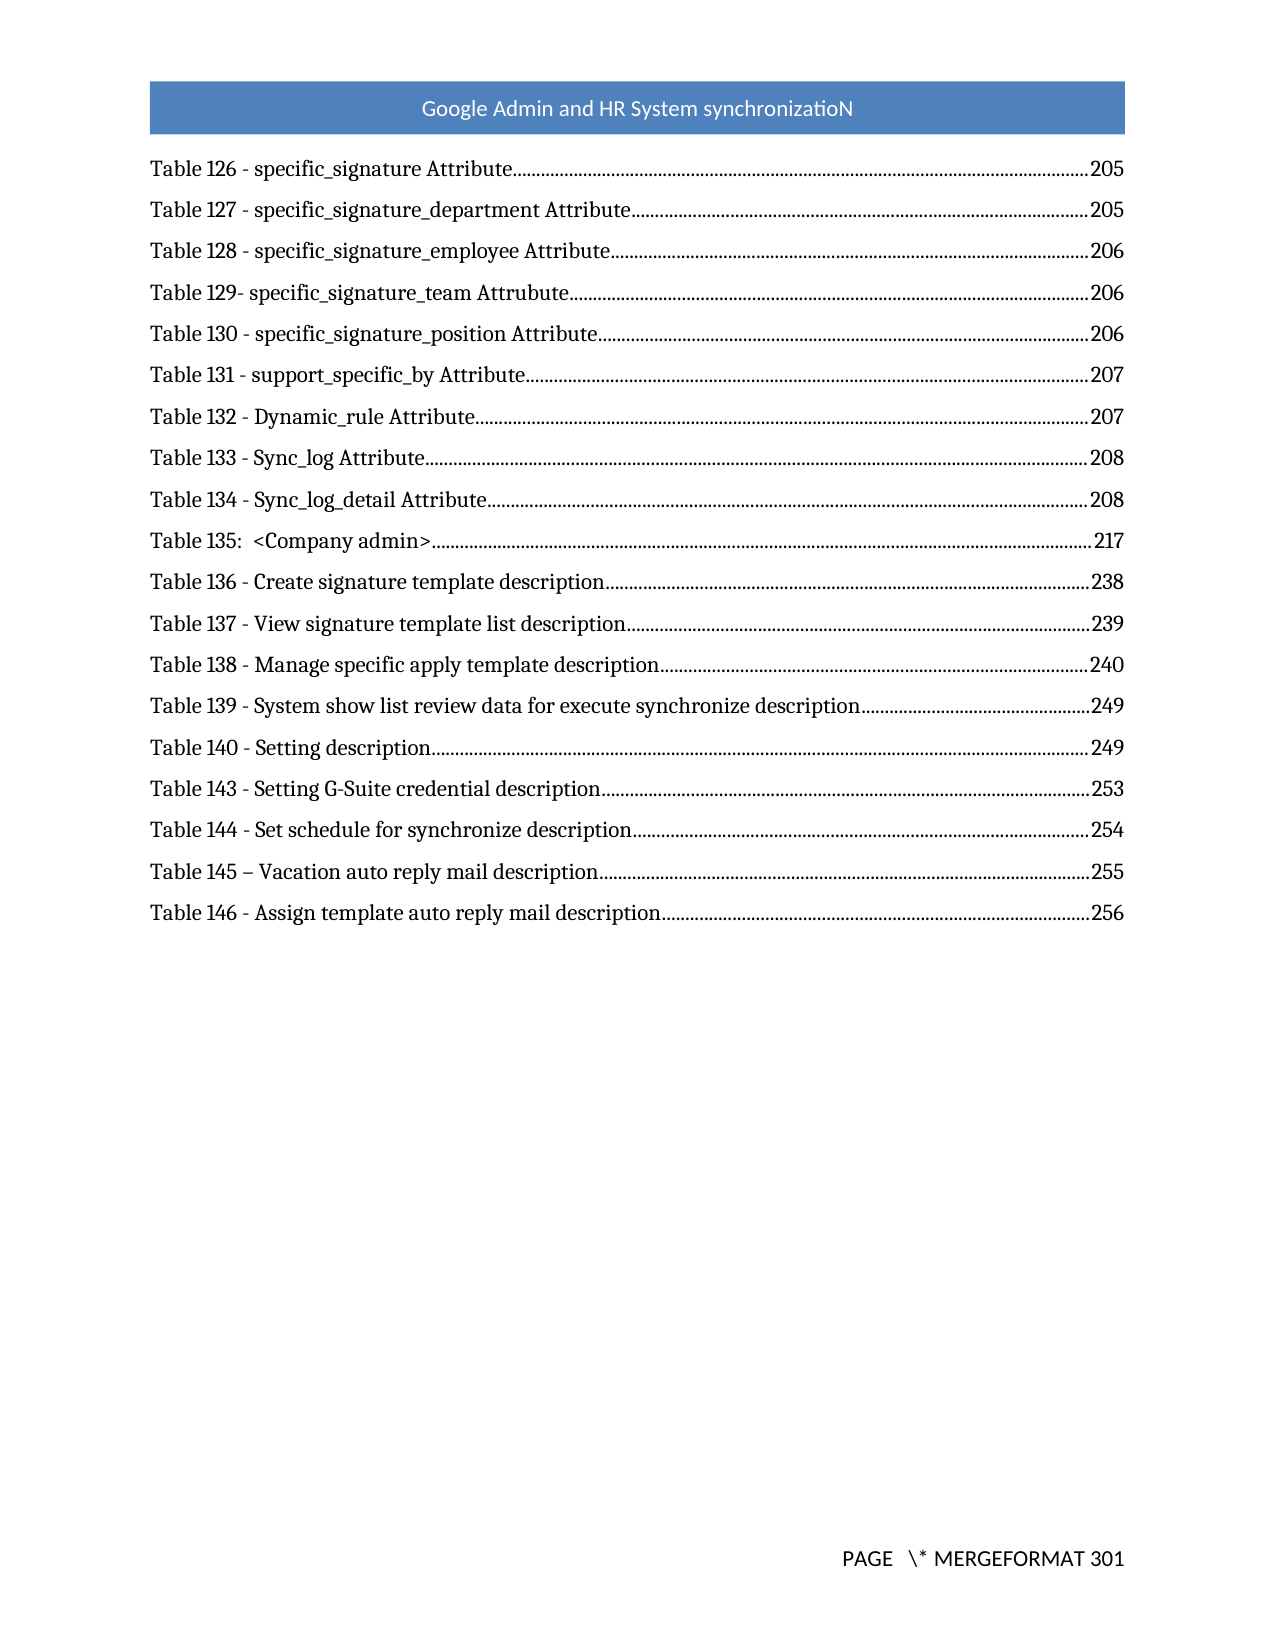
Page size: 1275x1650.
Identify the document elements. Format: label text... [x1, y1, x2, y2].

text Table 133 - Sync_log Attribute 208 [150, 439, 1125, 477]
text Table 137 - View signature template list description 239 [150, 605, 1125, 642]
text Table 126 - specific_signature Attribute 205 [150, 150, 1125, 187]
text Table 135: <Company admin> 217 [150, 522, 1125, 560]
text Table 145 – Vacation auto reply mail description 255 [150, 853, 1125, 891]
text Table 127 - specific_signature_department Attribute 205 [150, 191, 1125, 229]
text Table 144 - Set schedule for synchronize description 254 [150, 812, 1125, 849]
text Table 140 - Setting description 249 [150, 729, 1125, 766]
text Table 143 - Setting G-Suite credential description 253 [150, 770, 1125, 808]
text Table 134 - Sync_log_detail Attribute 208 [150, 481, 1125, 518]
text Table 136 - Create signature template description 238 [150, 563, 1125, 601]
text Table 146 - Assign template auto reply mail description 256 [150, 894, 1125, 932]
text Table 129- specific_signature_team Attrubute 206 [150, 274, 1125, 312]
text Table 128 - specific_signature_employee Attribute 206 [150, 233, 1125, 270]
text Table 132 - Dynamic_rule Attribute 207 [150, 398, 1125, 436]
text Table 138 - Manage specific apply template description 240 [150, 646, 1125, 684]
text Table 139 - System show list review data for execute synchronize description 249 [150, 688, 1125, 725]
text Table 131 - support_specific_by Attribute 207 [150, 357, 1125, 394]
text Table 130 - specific_signature_position Attribute 206 [150, 315, 1125, 353]
